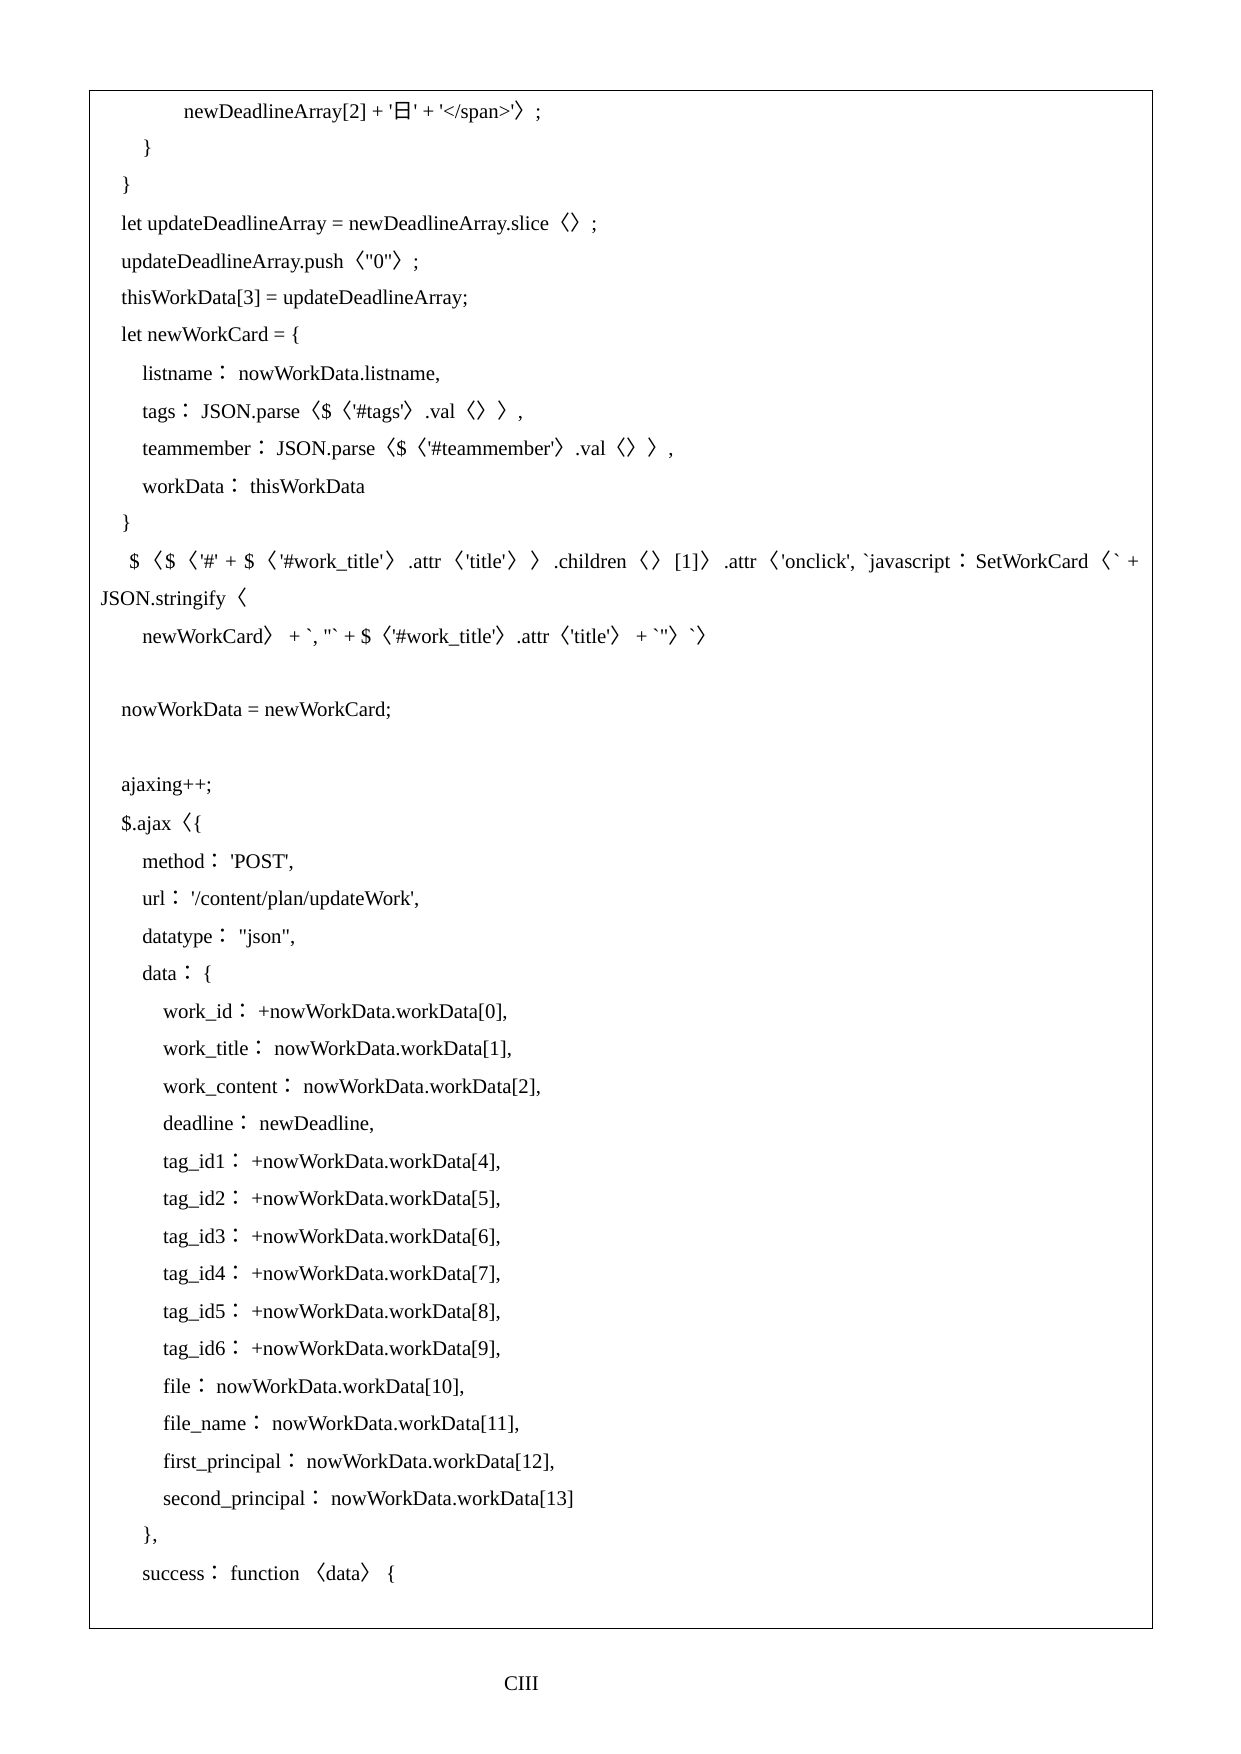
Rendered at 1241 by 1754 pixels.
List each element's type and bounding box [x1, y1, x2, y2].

table_cell [90, 91, 1152, 1628]
